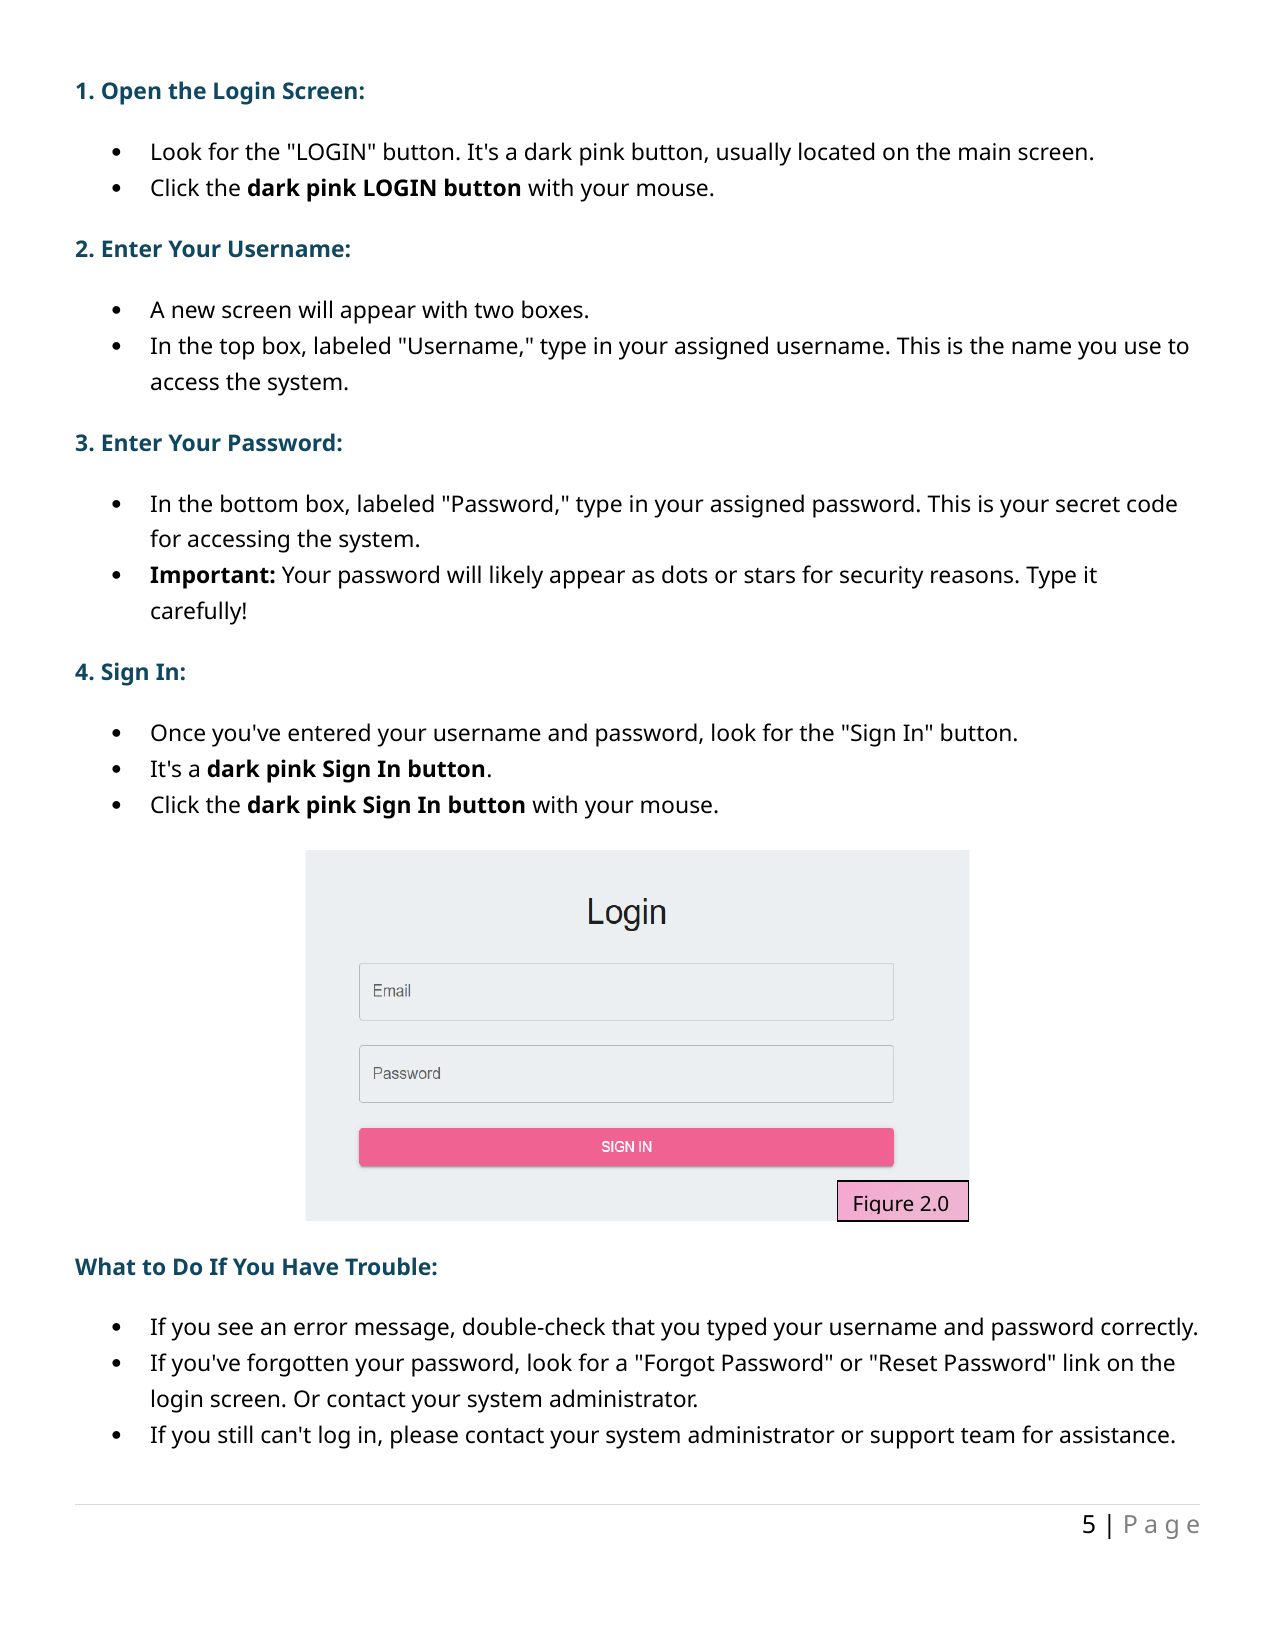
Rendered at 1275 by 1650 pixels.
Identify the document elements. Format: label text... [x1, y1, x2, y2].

list Click the dark pink Sign In button with your mouse. [112, 789, 1200, 820]
list Once you've entered your username and password, look for the "Sign In" button. [112, 717, 1200, 748]
subtitle 4. Sign In: [75, 656, 1200, 687]
list Click the dark pink LOGIN button with your mouse. [112, 172, 1200, 203]
picture [305, 850, 970, 1221]
list A new screen will appear with two boxes. [112, 294, 1200, 325]
list If you still can't log in, please contact your system administrator or support team for assistance. [112, 1419, 1200, 1450]
subtitle What to Do If You Have Trouble: [75, 1250, 1200, 1282]
subtitle 1. Open the Login Screen: [75, 75, 1200, 106]
list If you've forgotten your password, look for a "Forgot Password" or "Reset Password" link on the login screen. Or contact your system administrator. [112, 1347, 1200, 1414]
list Important: Your password will likely appear as dots or stars for security reasons. Type it carefully! [112, 559, 1200, 627]
list Look for the "LOGIN" button. It's a dark pink button, usually located on the main screen. [112, 136, 1200, 167]
list It's a dark pink Sign In button. [112, 753, 1200, 784]
list If you see an error message, double-check that you typed your username and password correctly. [112, 1311, 1200, 1343]
subtitle 3. Enter Your Password: [75, 427, 1200, 458]
list In the bottom box, labeled "Password," type in your assigned password. This is your secret code for accessing the system. [112, 487, 1200, 555]
list In the top box, labeled "Username," type in your assigned username. This is the name you use to access the system. [112, 330, 1200, 397]
subtitle 2. Enter Your Username: [75, 233, 1200, 264]
